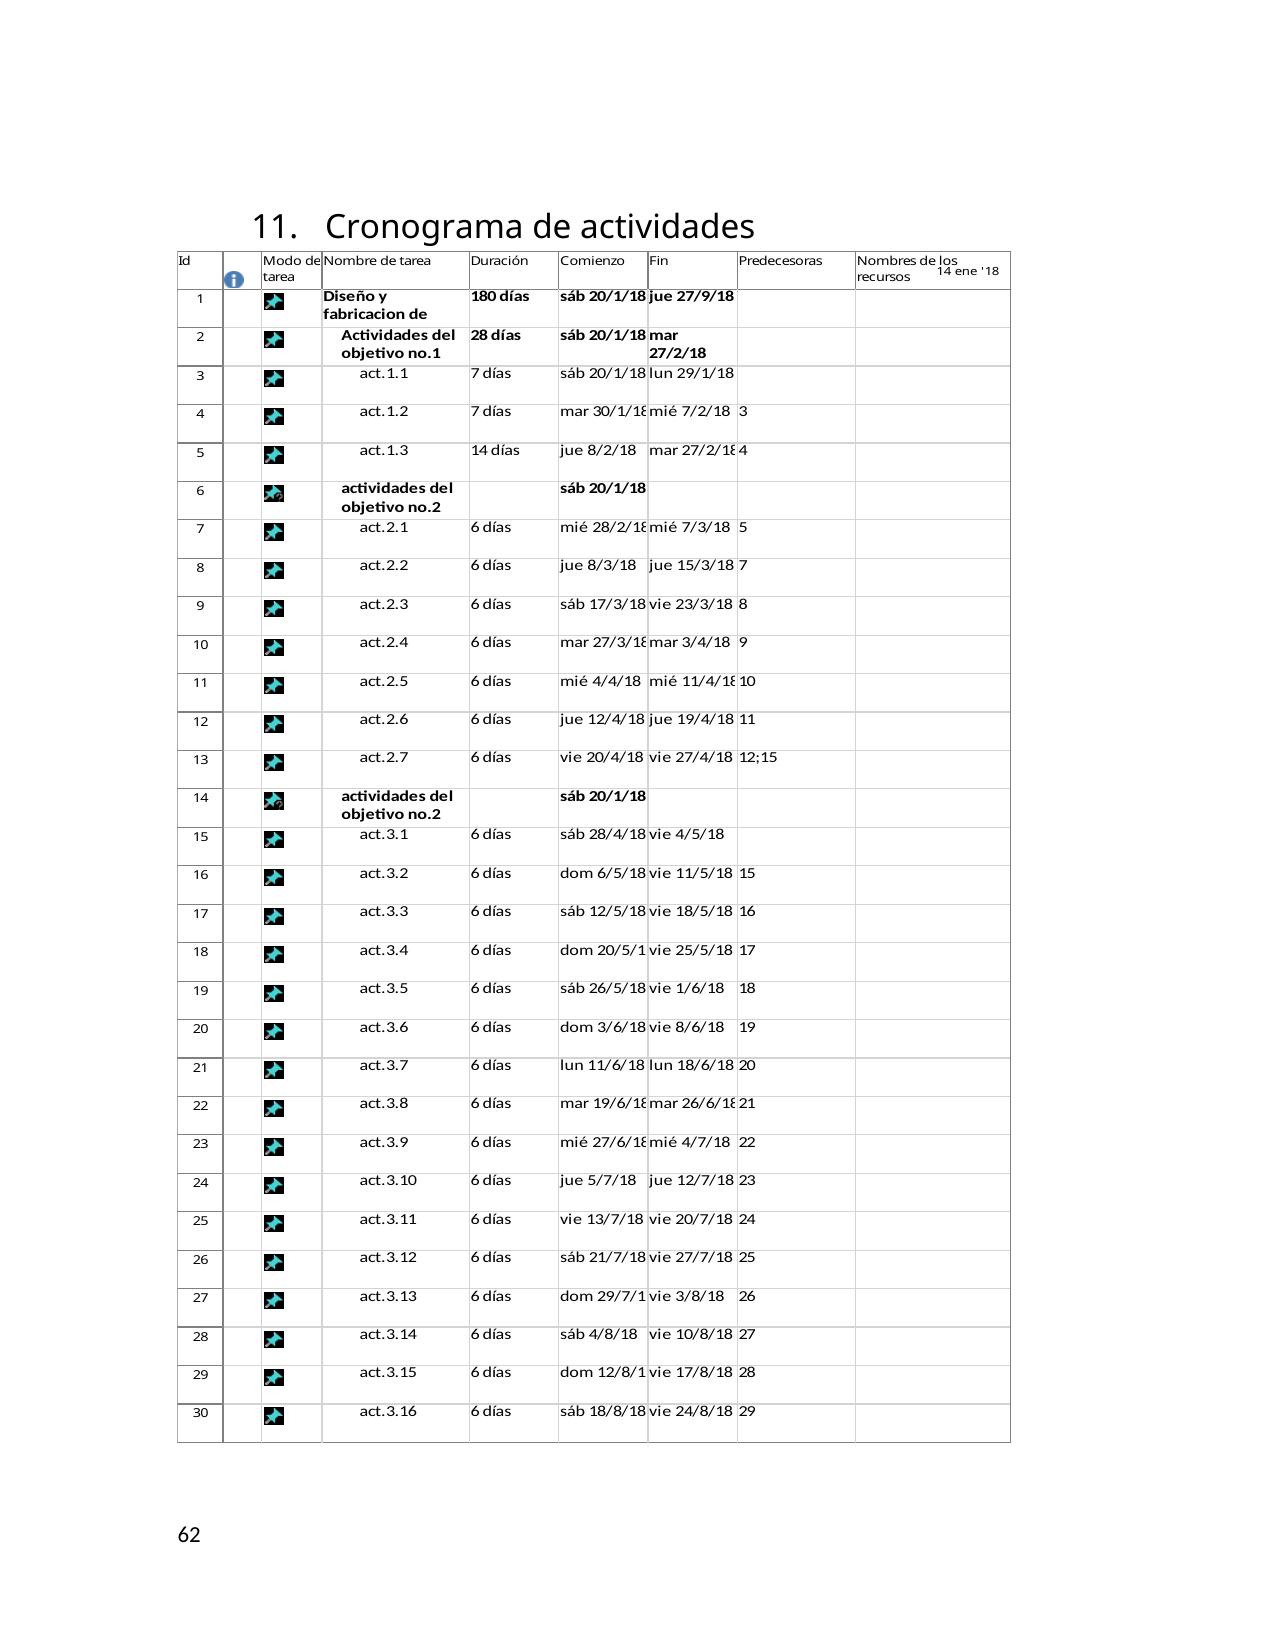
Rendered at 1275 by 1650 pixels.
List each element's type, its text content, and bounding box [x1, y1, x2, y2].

subtitle Cronograma de actividades [251, 203, 1098, 248]
